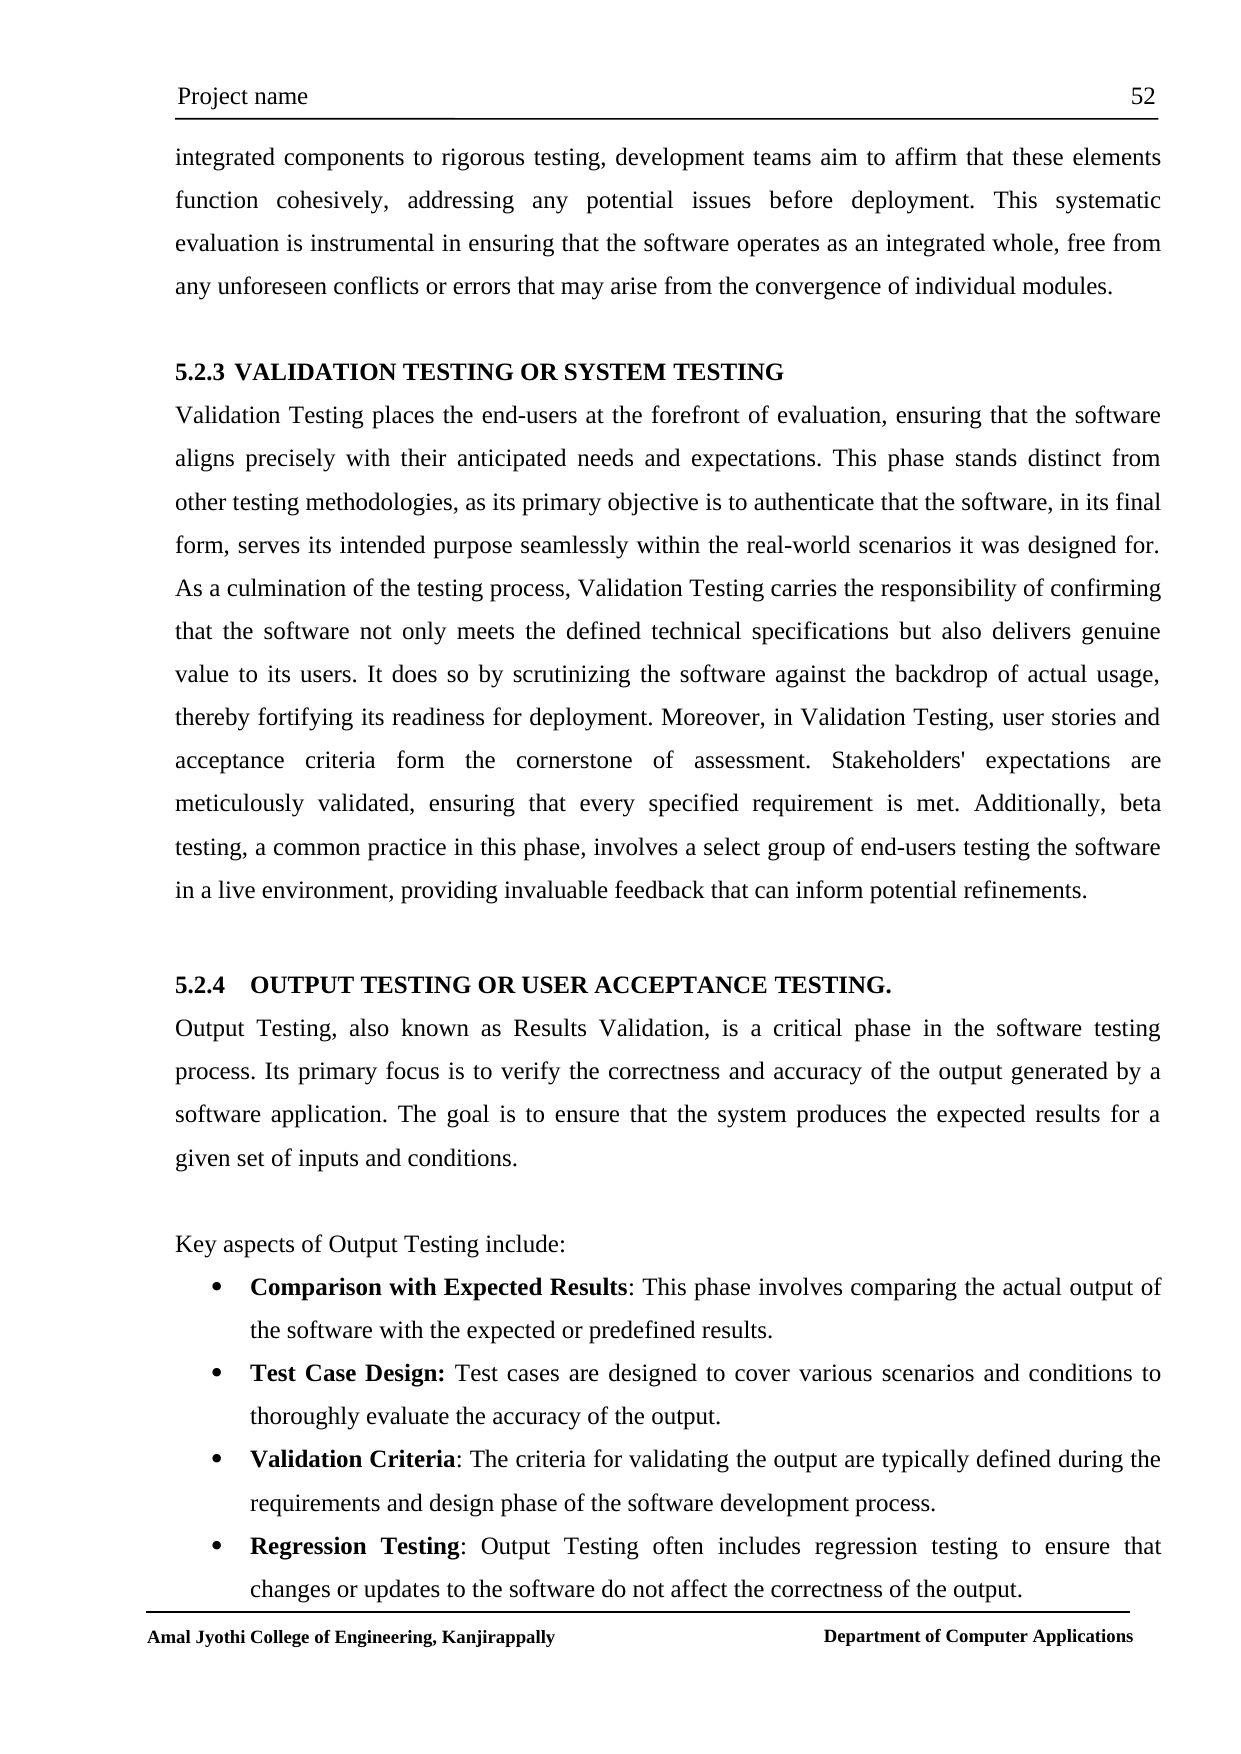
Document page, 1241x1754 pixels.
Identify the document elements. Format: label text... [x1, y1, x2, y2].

text Key aspects of Output Testing include: [175, 1229, 1162, 1258]
subtitle VALIDATION TESTING OR SYSTEM TESTING [175, 357, 1162, 386]
text Output Testing, also known as Results Validation, is a critical phase in the software testing process. Its primary focus is to verify the correctness and accuracy of the output generated by a software application. The goal is to ensure that the system produces the expected results for a given set of inputs and conditions. [175, 1013, 1162, 1171]
list Validation Criteria: The criteria for validating the output are typically defined during the requirements and design phase of the software development process. [212, 1444, 1162, 1516]
subtitle OUTPUT TESTING OR USER ACCEPTANCE TESTING. [175, 970, 1162, 999]
list Comparison with Expected Results: This phase involves comparing the actual output of the software with the expected or predefined results. [212, 1272, 1162, 1344]
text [175, 142, 1162, 300]
list Test Case Design: Test cases are designed to cover various scenarios and conditions to thoroughly evaluate the accuracy of the output. [212, 1358, 1162, 1430]
list Regression Testing: Output Testing often includes regression testing to ensure that changes or updates to the software do not affect the correctness of the output. [212, 1531, 1162, 1603]
text Validation Testing places the end-users at the forefront of evaluation, ensuring that the software aligns precisely with their anticipated needs and expectations. This phase stands distinct from other testing methodologies, as its primary objective is to authenticate that the software, in its final form, serves its intended purpose seamlessly within the real-world scenarios it was designed for. As a culmination of the testing process, Validation Testing carries the responsibility of confirming that the software not only meets the defined technical specifications but also delivers genuine value to its users. It does so by scrutinizing the software against the backdrop of actual usage, thereby fortifying its readiness for deployment. Moreover, in Validation Testing, user stories and acceptance criteria form the cornerstone of assessment. Stakeholders' expectations are meticulously validated, ensuring that every specified requirement is met. Additionally, beta testing, a common practice in this phase, involves a select group of end-users testing the software in a live environment, providing invaluable feedback that can inform potential refinements. [175, 400, 1162, 903]
